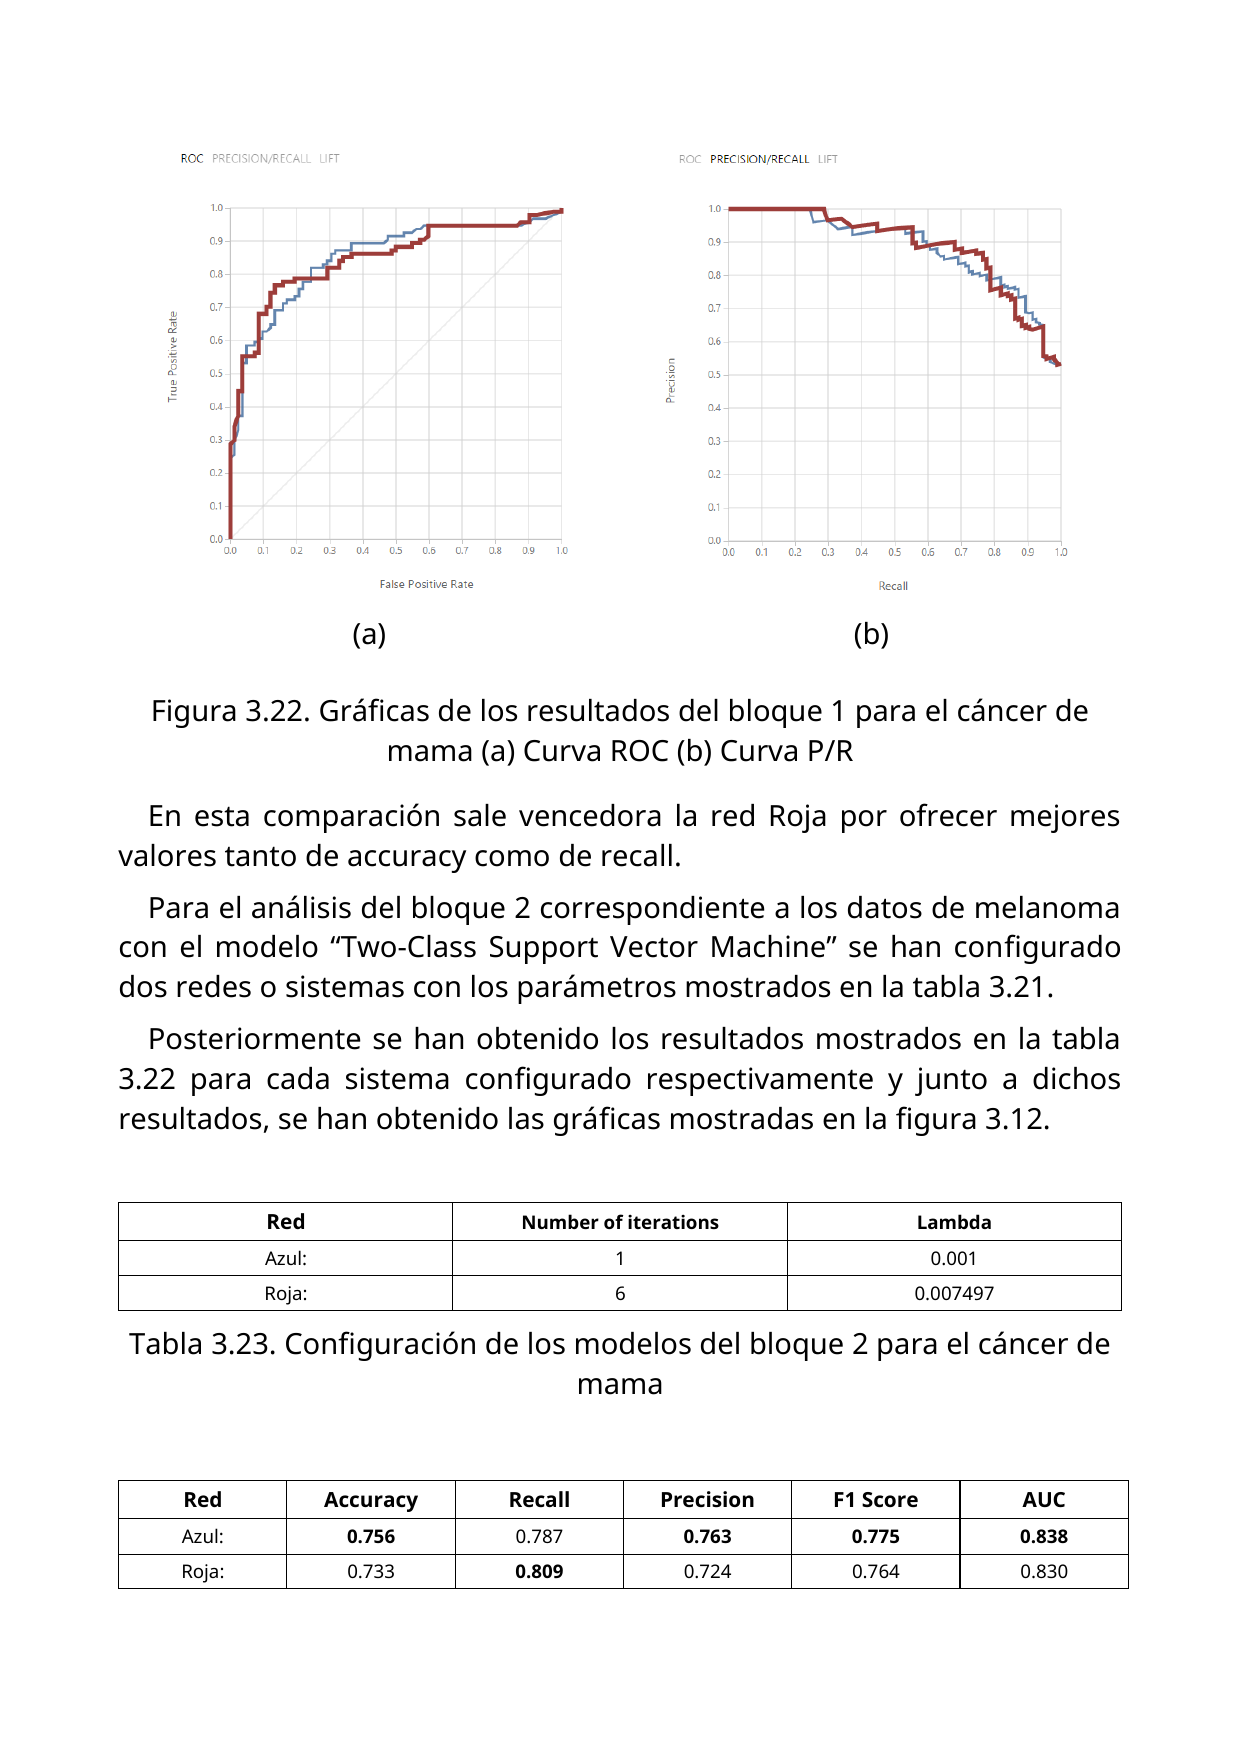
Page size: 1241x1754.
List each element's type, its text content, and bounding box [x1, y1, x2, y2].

table_cell 0.001 [788, 1241, 1121, 1275]
table_header Red [119, 1481, 286, 1518]
table_cell 1 [453, 1241, 787, 1275]
text En esta comparación sale vencedora la red Roja por ofrecer mejores valores tanto de accuracy como de recall. [118, 795, 1122, 874]
table_cell 0.787 [456, 1519, 623, 1553]
table_cell Roja: [119, 1276, 452, 1310]
text Para el análisis del bloque 2 correspondiente a los datos de melanoma con el modelo “Two-Class Support Vector Machine” se han configurado dos redes o sistemas con los parámetros mostrados en la tabla 3.21. [118, 887, 1122, 1006]
table_header AUC [961, 1481, 1128, 1518]
table_header (b) [620, 140, 1122, 678]
table_cell 6 [453, 1276, 787, 1310]
table_cell 0.809 [456, 1555, 623, 1588]
table_cell Roja: [119, 1555, 286, 1588]
table_cell 0.733 [287, 1555, 455, 1588]
table_header Number of iterations [453, 1203, 787, 1240]
table_cell 0.775 [792, 1519, 959, 1553]
table_header F1 Score [792, 1481, 959, 1518]
table_cell 0.007497 [788, 1276, 1121, 1310]
table_header Red [119, 1203, 452, 1240]
table_cell 0.724 [624, 1555, 791, 1588]
text Posteriormente se han obtenido los resultados mostrados en la tabla 3.22 para cada sistema configurado respectivamente y junto a dichos resultados, se han obtenido las gráficas mostradas en la figura 3.12. [118, 1018, 1122, 1138]
table_header Accuracy [287, 1481, 455, 1518]
table_cell 0.838 [961, 1519, 1128, 1553]
table_cell 0.830 [961, 1555, 1128, 1588]
table_header Precision [624, 1481, 791, 1518]
table_cell 0.764 [792, 1555, 959, 1588]
table_header Lambda [788, 1203, 1121, 1240]
picture [650, 143, 1092, 601]
table_cell Azul: [119, 1241, 452, 1275]
picture [152, 143, 586, 601]
table_header (a) [118, 140, 620, 678]
table_cell Azul: [119, 1519, 286, 1553]
table_cell 0.763 [624, 1519, 791, 1553]
table_cell 0.756 [287, 1519, 455, 1553]
table_header Recall [456, 1481, 623, 1518]
